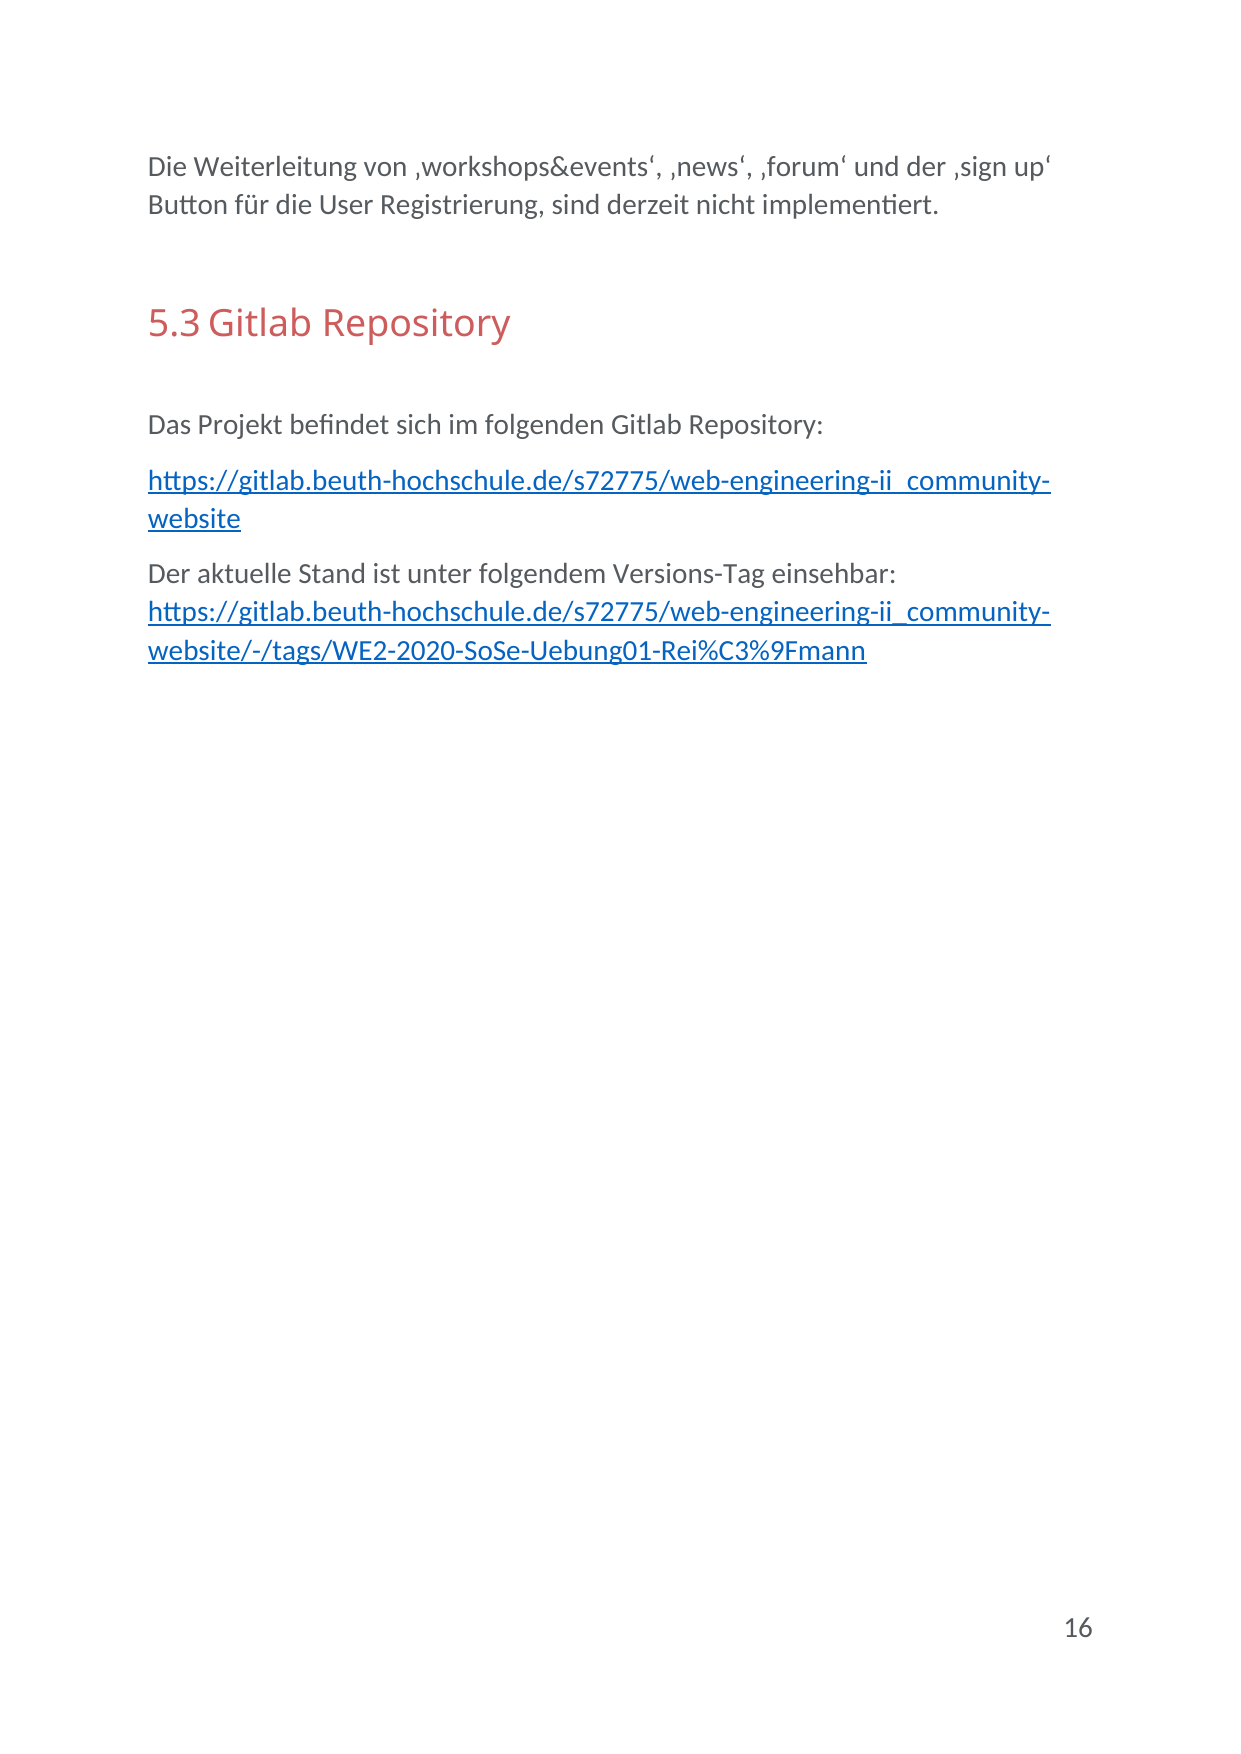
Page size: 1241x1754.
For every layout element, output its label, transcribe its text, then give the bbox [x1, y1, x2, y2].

text https://gitlab.beuth-hochschule.de/s72775/web-engineering-ii_community-website [148, 462, 1093, 536]
text Die Weiterleitung von ‚workshops&events‘, ‚news‘, ‚forum‘ und der ‚sign up‘ Button für die User Registrierung, sind derzeit nicht implementiert. [148, 148, 1093, 222]
text Das Projekt befindet sich im folgenden Gitlab Repository: [148, 406, 1093, 442]
subtitle Gitlab Repository [148, 296, 1093, 347]
text Der aktuelle Stand ist unter folgendem Versions-Tag einsehbar: https://gitlab.beuth-hochschule.de/s72775/web-engineering-ii_community-website/-/tags/WE2-2020-SoSe-Uebung01-Rei%C3%9Fmann [148, 555, 1093, 668]
